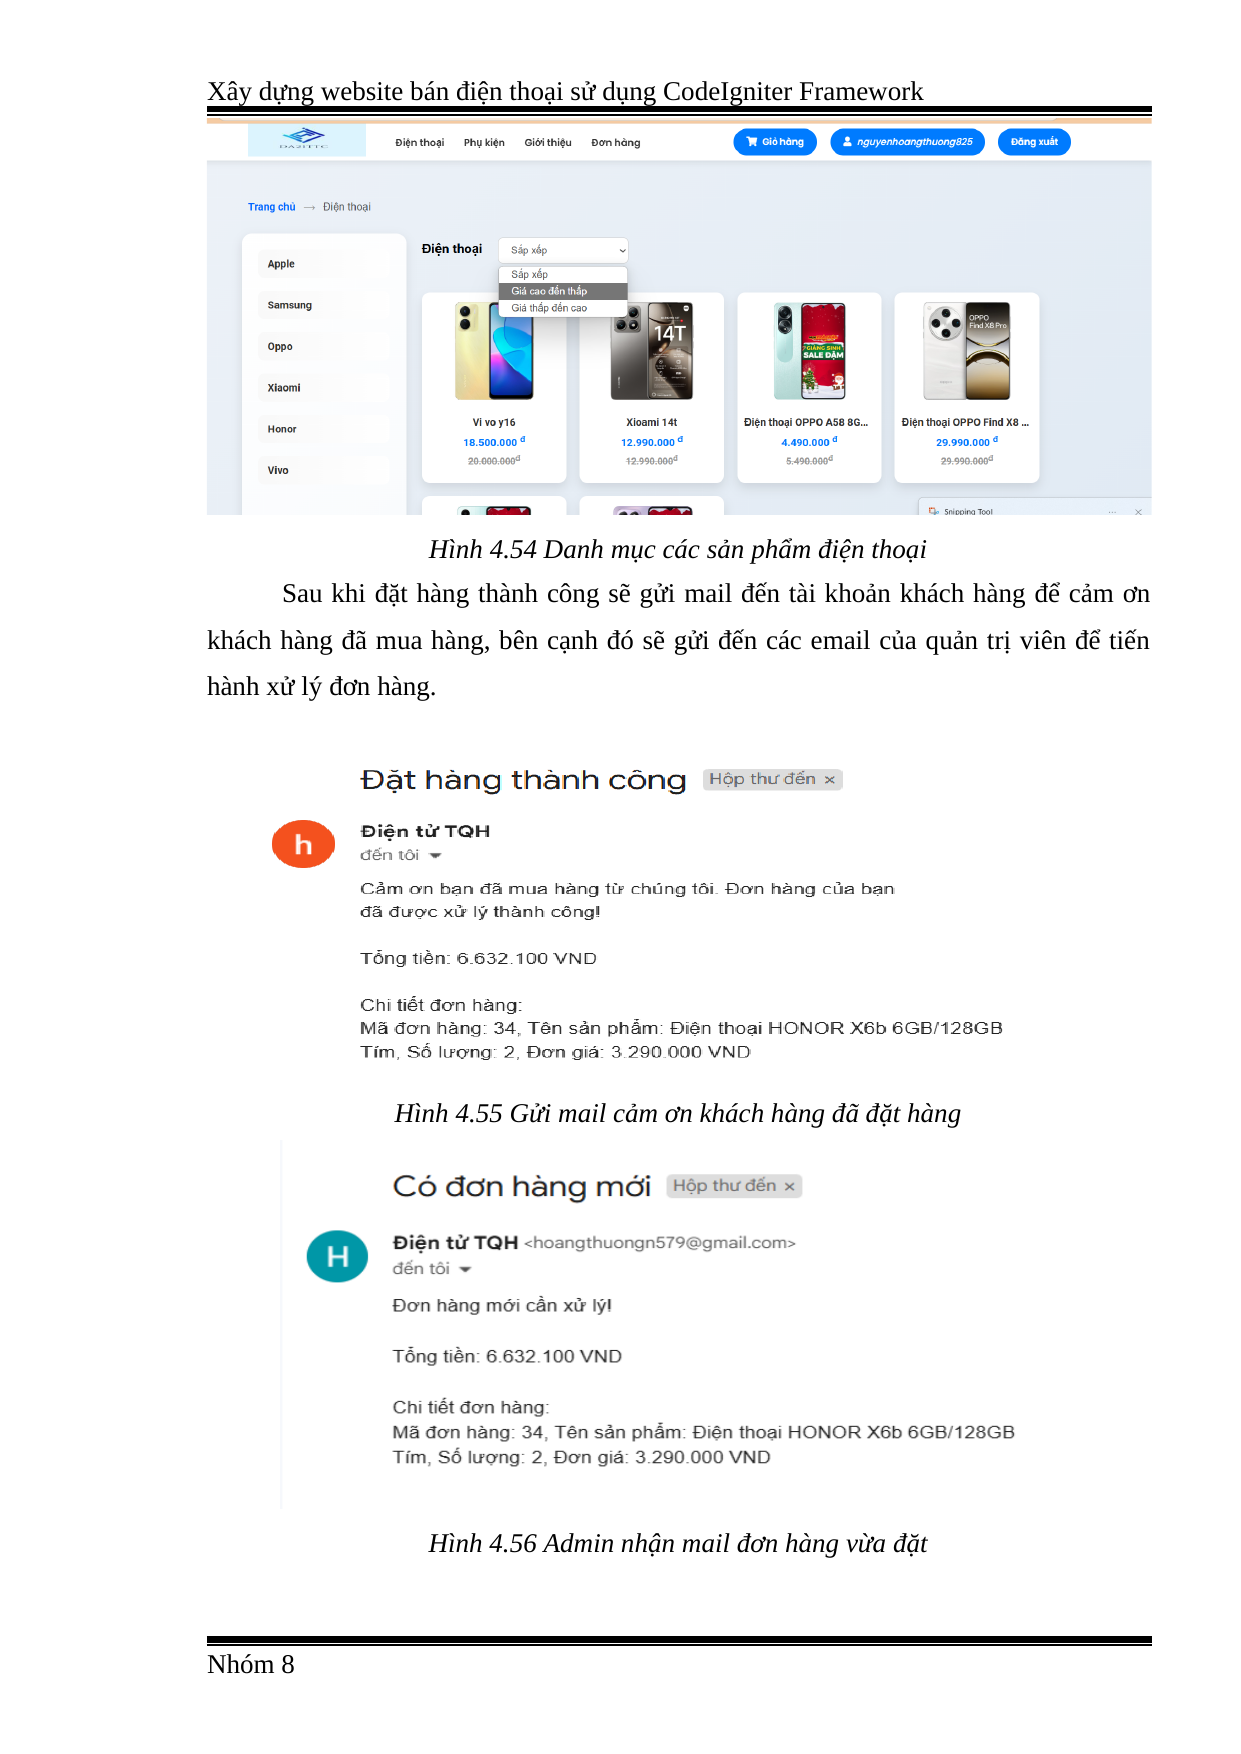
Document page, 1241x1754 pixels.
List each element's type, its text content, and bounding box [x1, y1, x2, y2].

picture [247, 729, 1111, 1078]
text Sau khi đặt hàng thành công sẽ gửi mail đến tài khoản khách hàng để cảm ơn khách hàng đã mua hàng, bên cạnh đó sẽ gửi đến các email của quản trị viên để tiến hành xử lý đơn hàng. [207, 577, 1152, 702]
picture [280, 1140, 1079, 1509]
picture [206, 118, 1152, 515]
